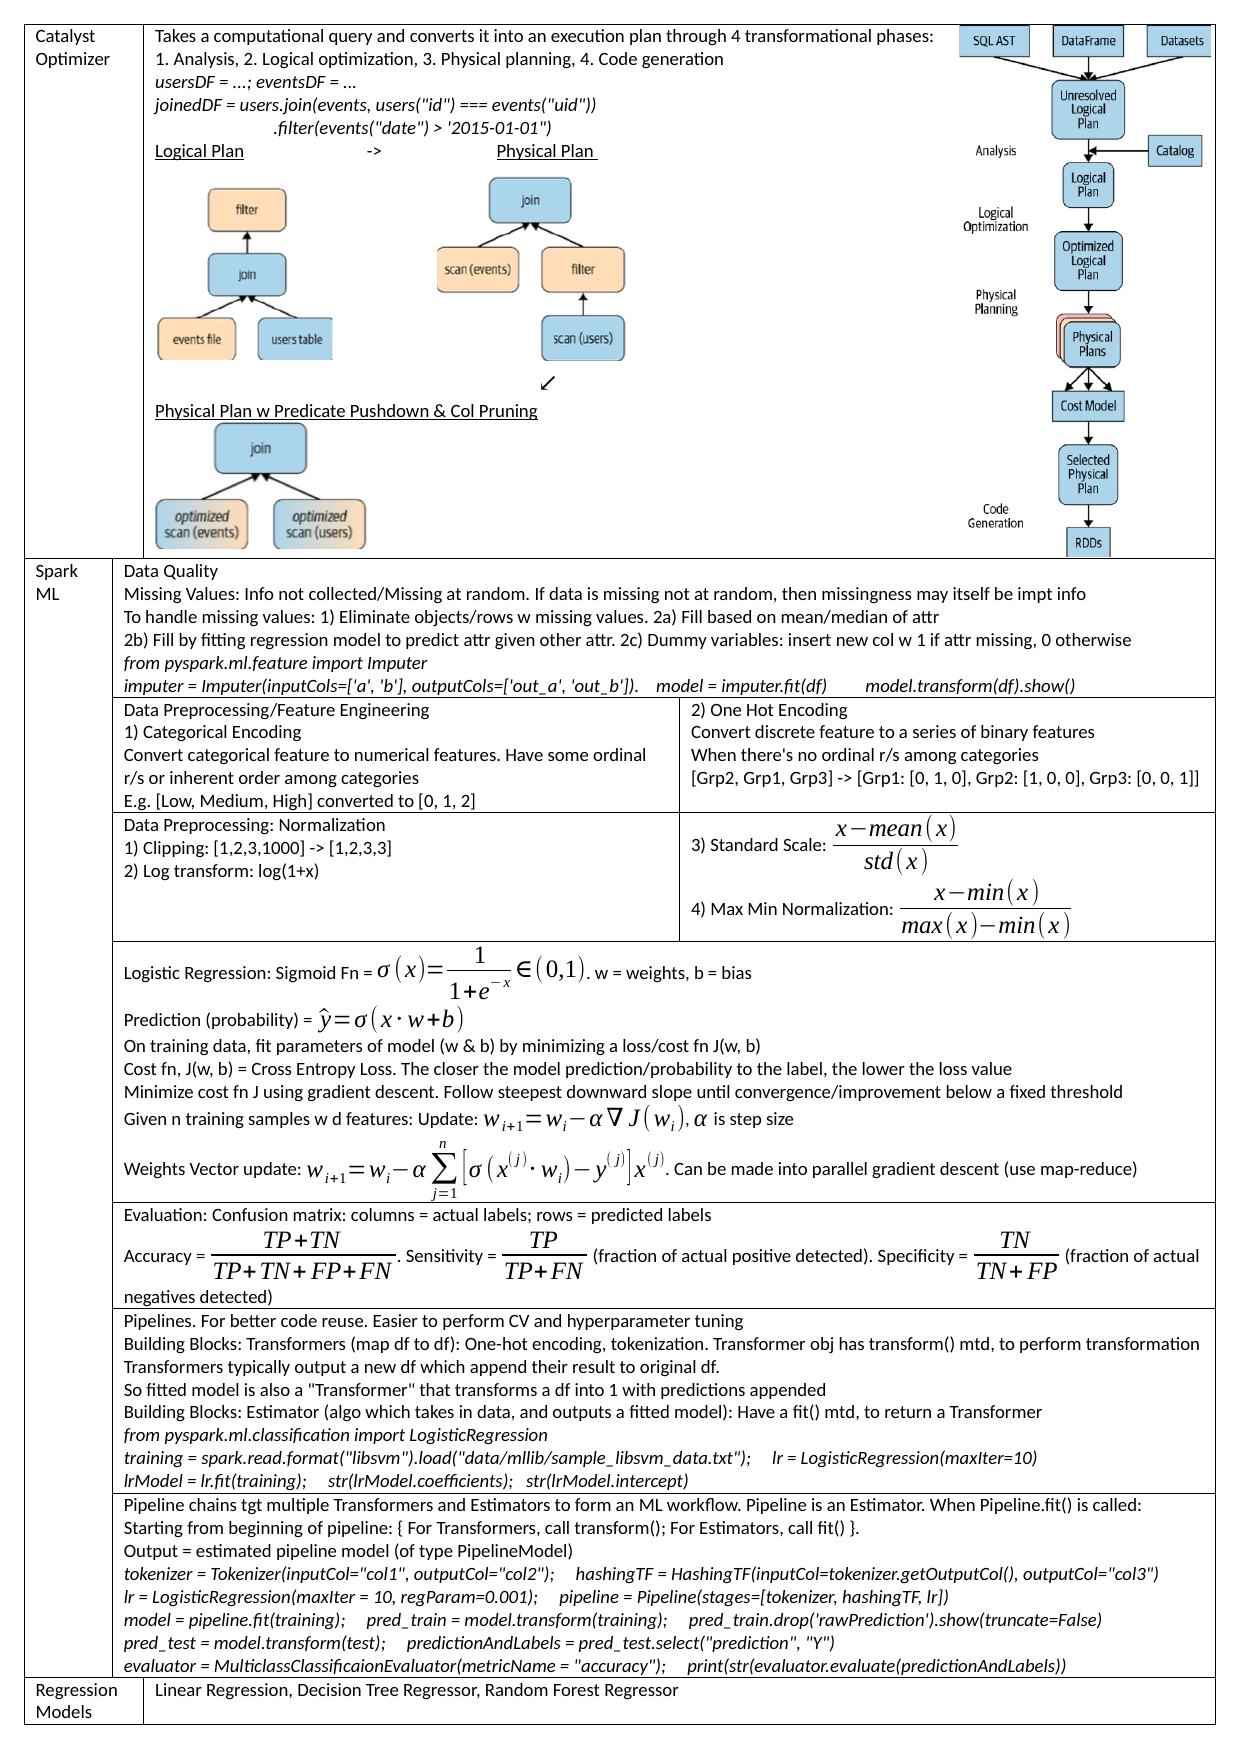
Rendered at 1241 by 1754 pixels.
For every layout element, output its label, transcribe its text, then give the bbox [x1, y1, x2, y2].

picture [959, 25, 1212, 557]
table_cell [144, 1678, 1215, 1724]
table_cell Takes a computational query and converts it into an execution plan through 4 transformational phases: 1. Analysis, 2. Logical optimization, 3. Physical planning, 4. Code generation usersDF = ...; eventsDF = ... joinedDF = users.join(events, users("id") === events("uid")) .filter(events("date") > '2015-01-01") Logical Plan -> Physical Plan Physical Plan w Predicate Pushdown & Col Pruning [144, 25, 1215, 558]
table_cell Logistic Regression: Sigmoid Fn = . w = weights, b = bias Prediction (probability) = On training data, fit parameters of model (w & b) by minimizing a loss/cost fn J(w, b) Cost fn, J(w, b) = Cross Entropy Loss. The closer the model prediction/probability to the label, the lower the loss value Minimize cost fn J using gradient descent. Follow steepest downward slope until convergence/improvement below a fixed threshold Given n training samples w d features: Update: , is step size Weights Vector update: . Can be made into parallel gradient descent (use map-reduce) [113, 942, 1215, 1202]
table_cell Pipelines. For better code reuse. Easier to perform CV and hyperparameter tuning Building Blocks: Transformers (map df to df): One-hot encoding, tokenization. Transformer obj has transform() mtd, to perform transformation Transformers typically output a new df which append their result to original df. So fitted model is also a "Transformer" that transforms a df into 1 with predictions appended Building Blocks: Estimator (algo which takes in data, and outputs a fitted model): Have a fit() mtd, to return a Transformer from pyspark.ml.classification import LogisticRegression training = spark.read.format("libsvm").load("data/mllib/sample_libsvm_data.txt"); lr = LogisticRegression(maxIter=10) lrModel = lr.fit(training); str(lrModel.coefficients); str(lrModel.intercept) [113, 1309, 1215, 1492]
picture [437, 171, 627, 361]
picture [155, 182, 333, 360]
table_cell Data Preprocessing/Feature Engineering 1) Categorical Encoding Convert categorical feature to numerical features. Have some ordinal r/s or inherent order among categories E.g. [Low, Medium, High] converted to [0, 1, 2] [113, 698, 679, 812]
table_cell Pipeline chains tgt multiple Transformers and Estimators to form an ML workflow. Pipeline is an Estimator. When Pipeline.fit() is called: Starting from beginning of pipeline: { For Transformers, call transform(); For Estimators, call fit() }. Output = estimated pipeline model (of type PipelineModel) tokenizer = Tokenizer(inputCol="col1", outputCol="col2"); hashingTF = HashingTF(inputCol=tokenizer.getOutputCol(), outputCol="col3") lr = LogisticRegression(maxIter = 10, regParam=0.001); pipeline = Pipeline(stages=[tokenizer, hashingTF, lr]) model = pipeline.fit(training); pred_train = model.transform(training); pred_train.drop('rawPrediction').show(truncate=False) pred_test = model.transform(test); predictionAndLabels = pred_test.select("prediction", "Y") evaluator = MulticlassClassificaionEvaluator(metricName = "accuracy"); print(str(evaluator.evaluate(predictionAndLabels)) [113, 1494, 1215, 1677]
table_cell 2) One Hot Encoding Convert discrete feature to a series of binary features When there's no ordinal r/s among categories [Grp2, Grp1, Grp3] -> [Grp1: [0, 1, 0], Grp2: [1, 0, 0], Grp3: [0, 0, 1]] [680, 698, 1215, 812]
table_cell 3) Standard Scale: 4) Max Min Normalization: [680, 813, 1215, 941]
picture [155, 421, 368, 549]
table_cell Evaluation: Confusion matrix: columns = actual labels; rows = predicted labels Accuracy = . Sensitivity = (fraction of actual positive detected). Specificity = (fraction of actual negatives detected) [113, 1203, 1215, 1308]
table_cell Data Preprocessing: Normalization 1) Clipping: [1,2,3,1000] -> [1,2,3,3] 2) Log transform: log(1+x) [113, 813, 679, 941]
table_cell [25, 1678, 143, 1724]
table_cell Data Quality Missing Values: Info not collected/Missing at random. If data is missing not at random, then missingness may itself be impt info To handle missing values: 1) Eliminate objects/rows w missing values. 2a) Fill based on mean/median of attr 2b) Fill by fitting regression model to predict attr given other attr. 2c) Dummy variables: insert new col w 1 if attr missing, 0 otherwise from pyspark.ml.feature import Imputer imputer = Imputer(inputCols=['a', 'b'], outputCols=['out_a', 'out_b']). model = imputer.fit(df) model.transform(df).show() [113, 559, 1215, 697]
table_cell Spark ML [25, 559, 112, 1677]
table_cell Catalyst Optimizer [25, 25, 143, 558]
